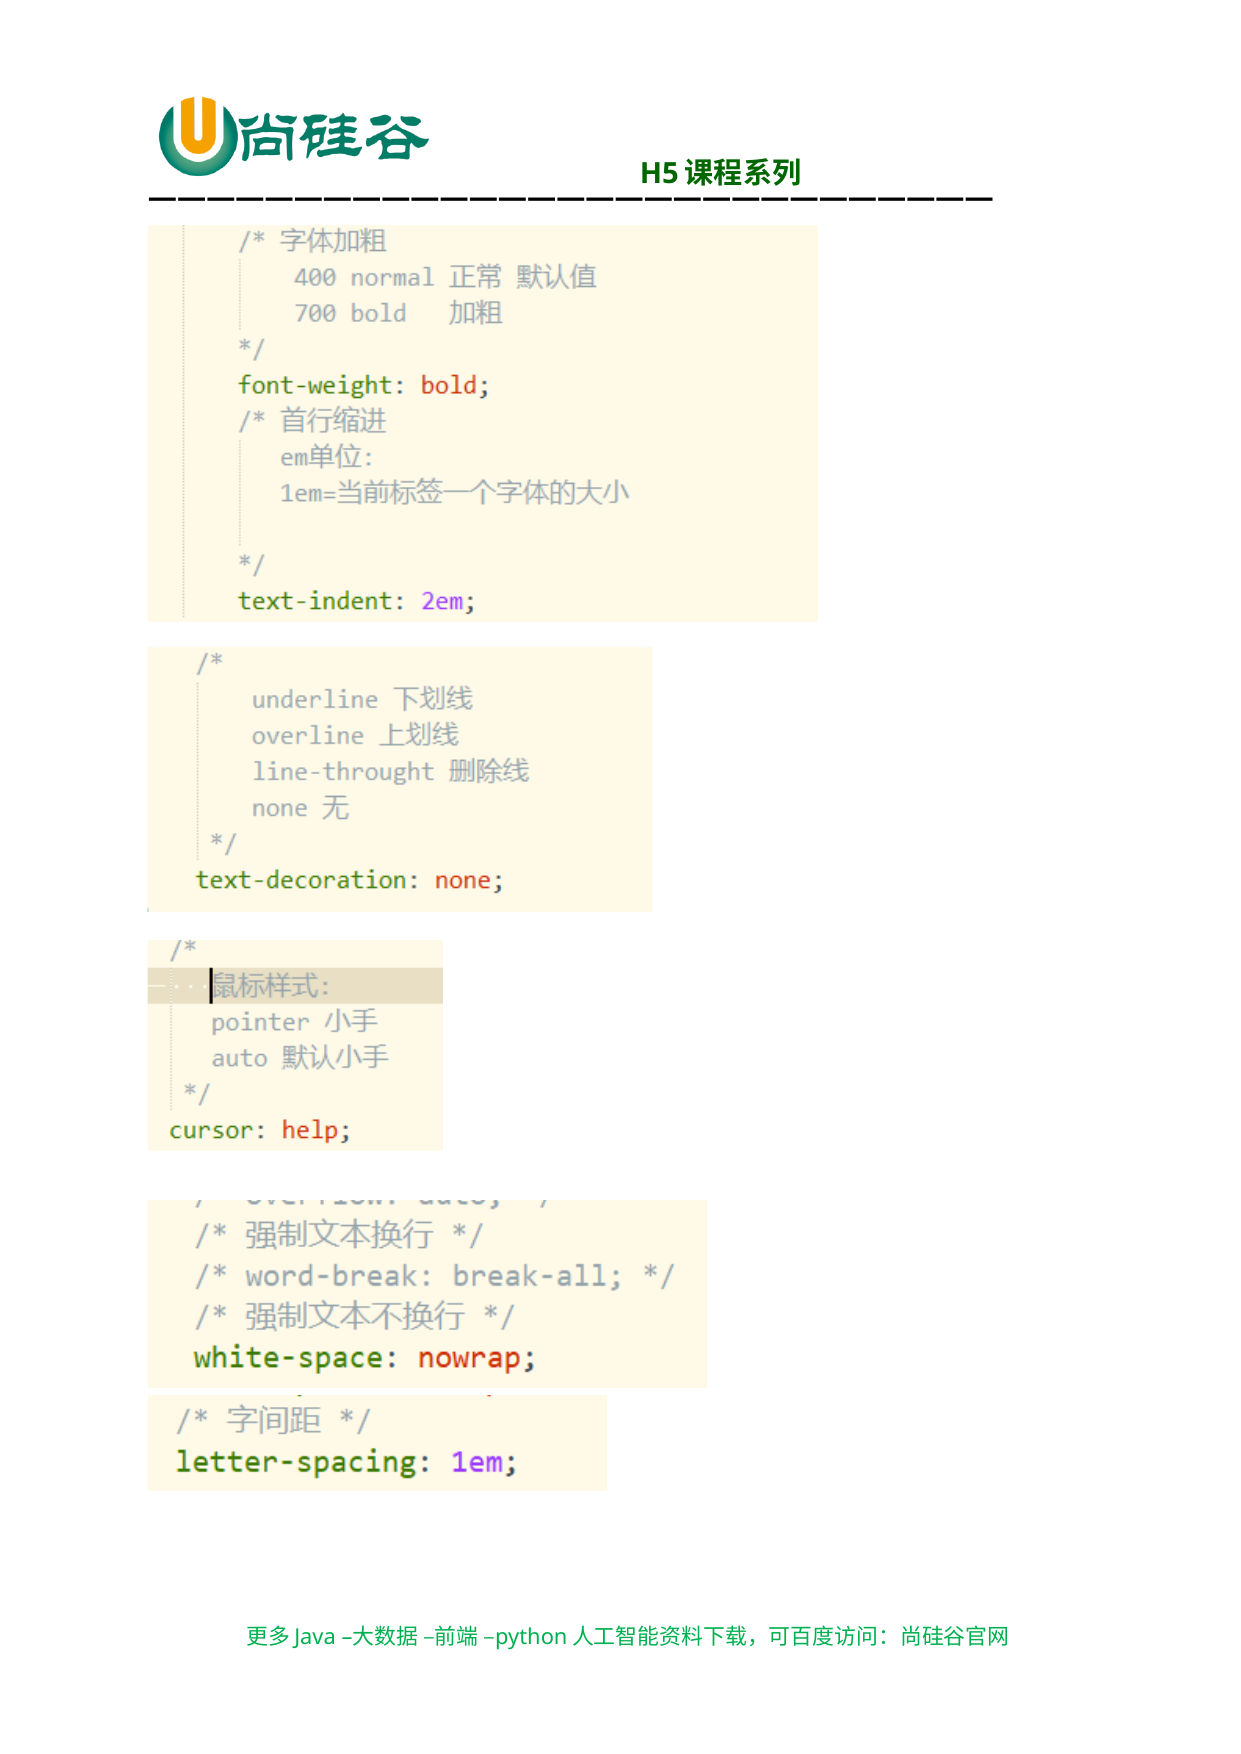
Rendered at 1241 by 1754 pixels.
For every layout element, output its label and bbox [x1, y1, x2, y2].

picture [147, 940, 443, 1151]
picture [147, 88, 436, 184]
picture [147, 1395, 608, 1491]
picture [147, 647, 653, 912]
picture [147, 1200, 708, 1388]
picture [147, 225, 818, 622]
